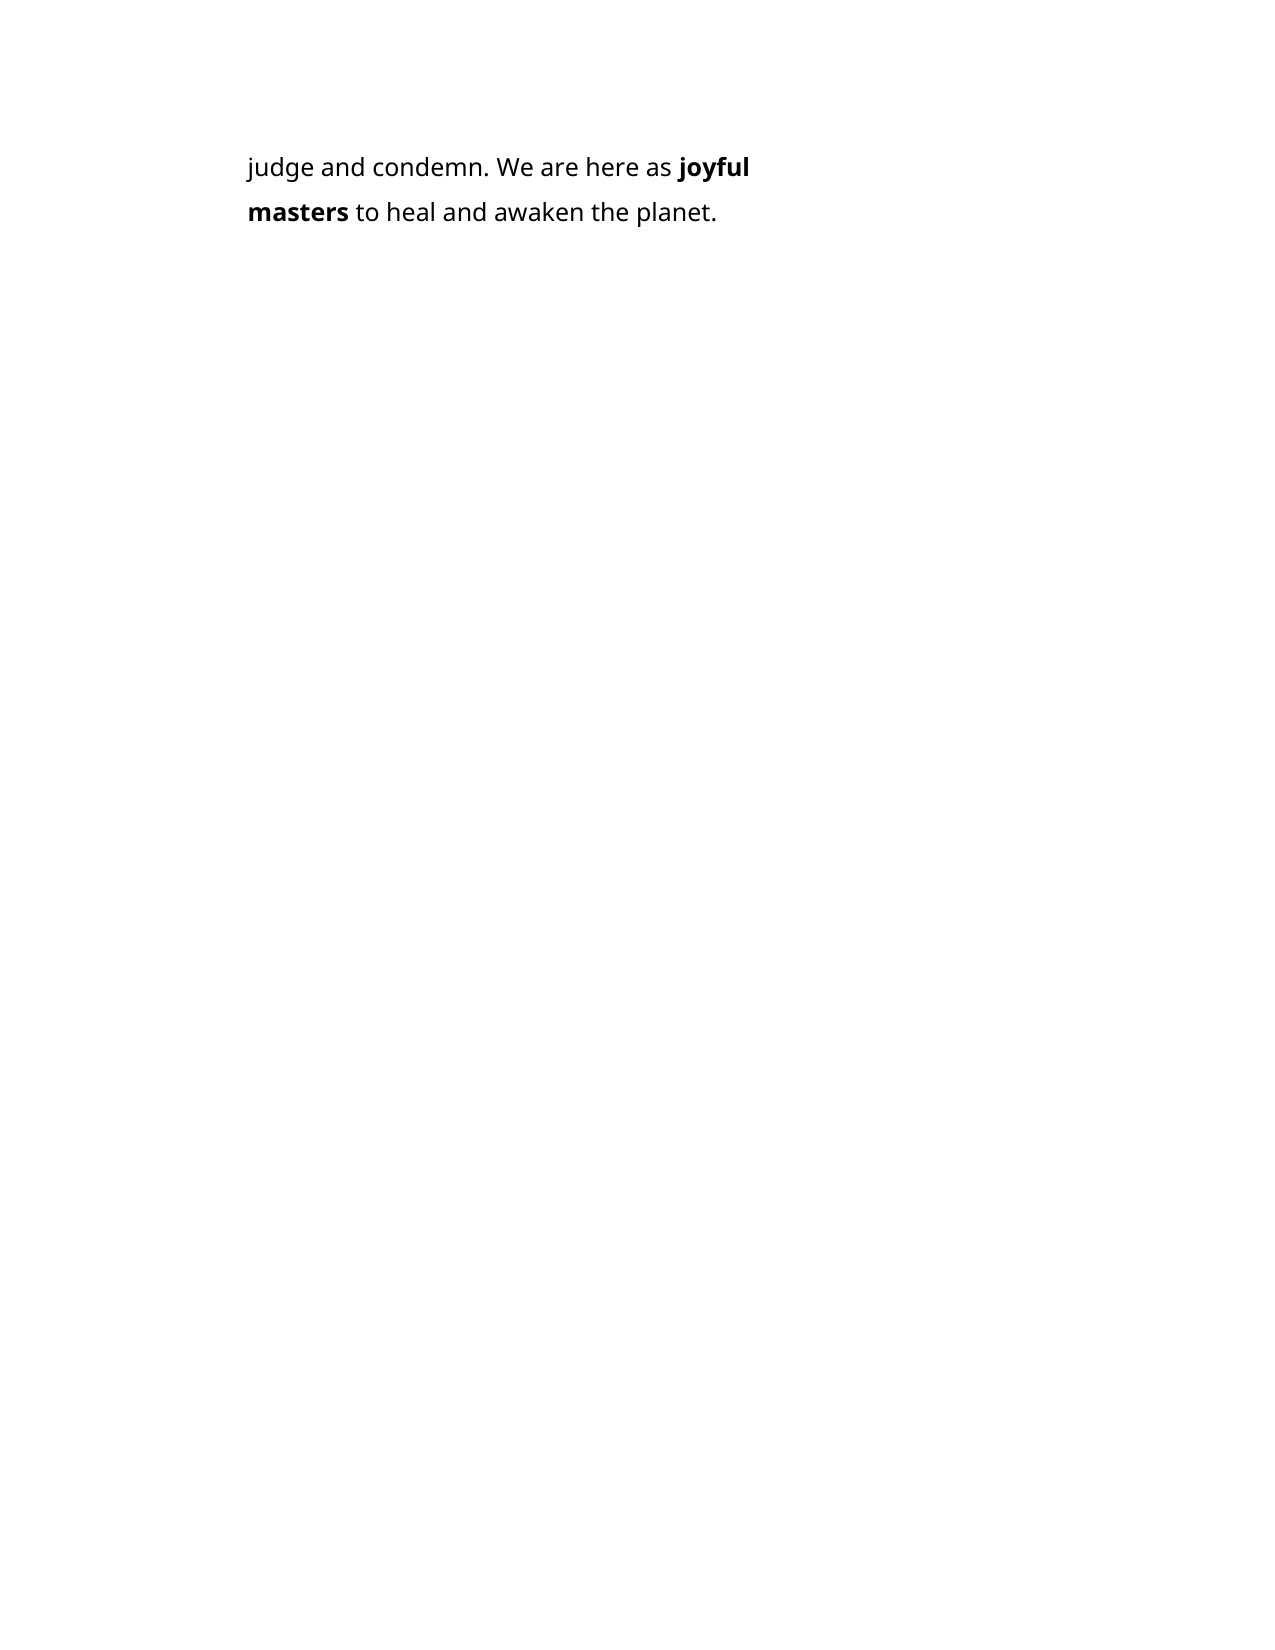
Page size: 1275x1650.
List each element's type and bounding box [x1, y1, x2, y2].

list [210, 150, 750, 228]
